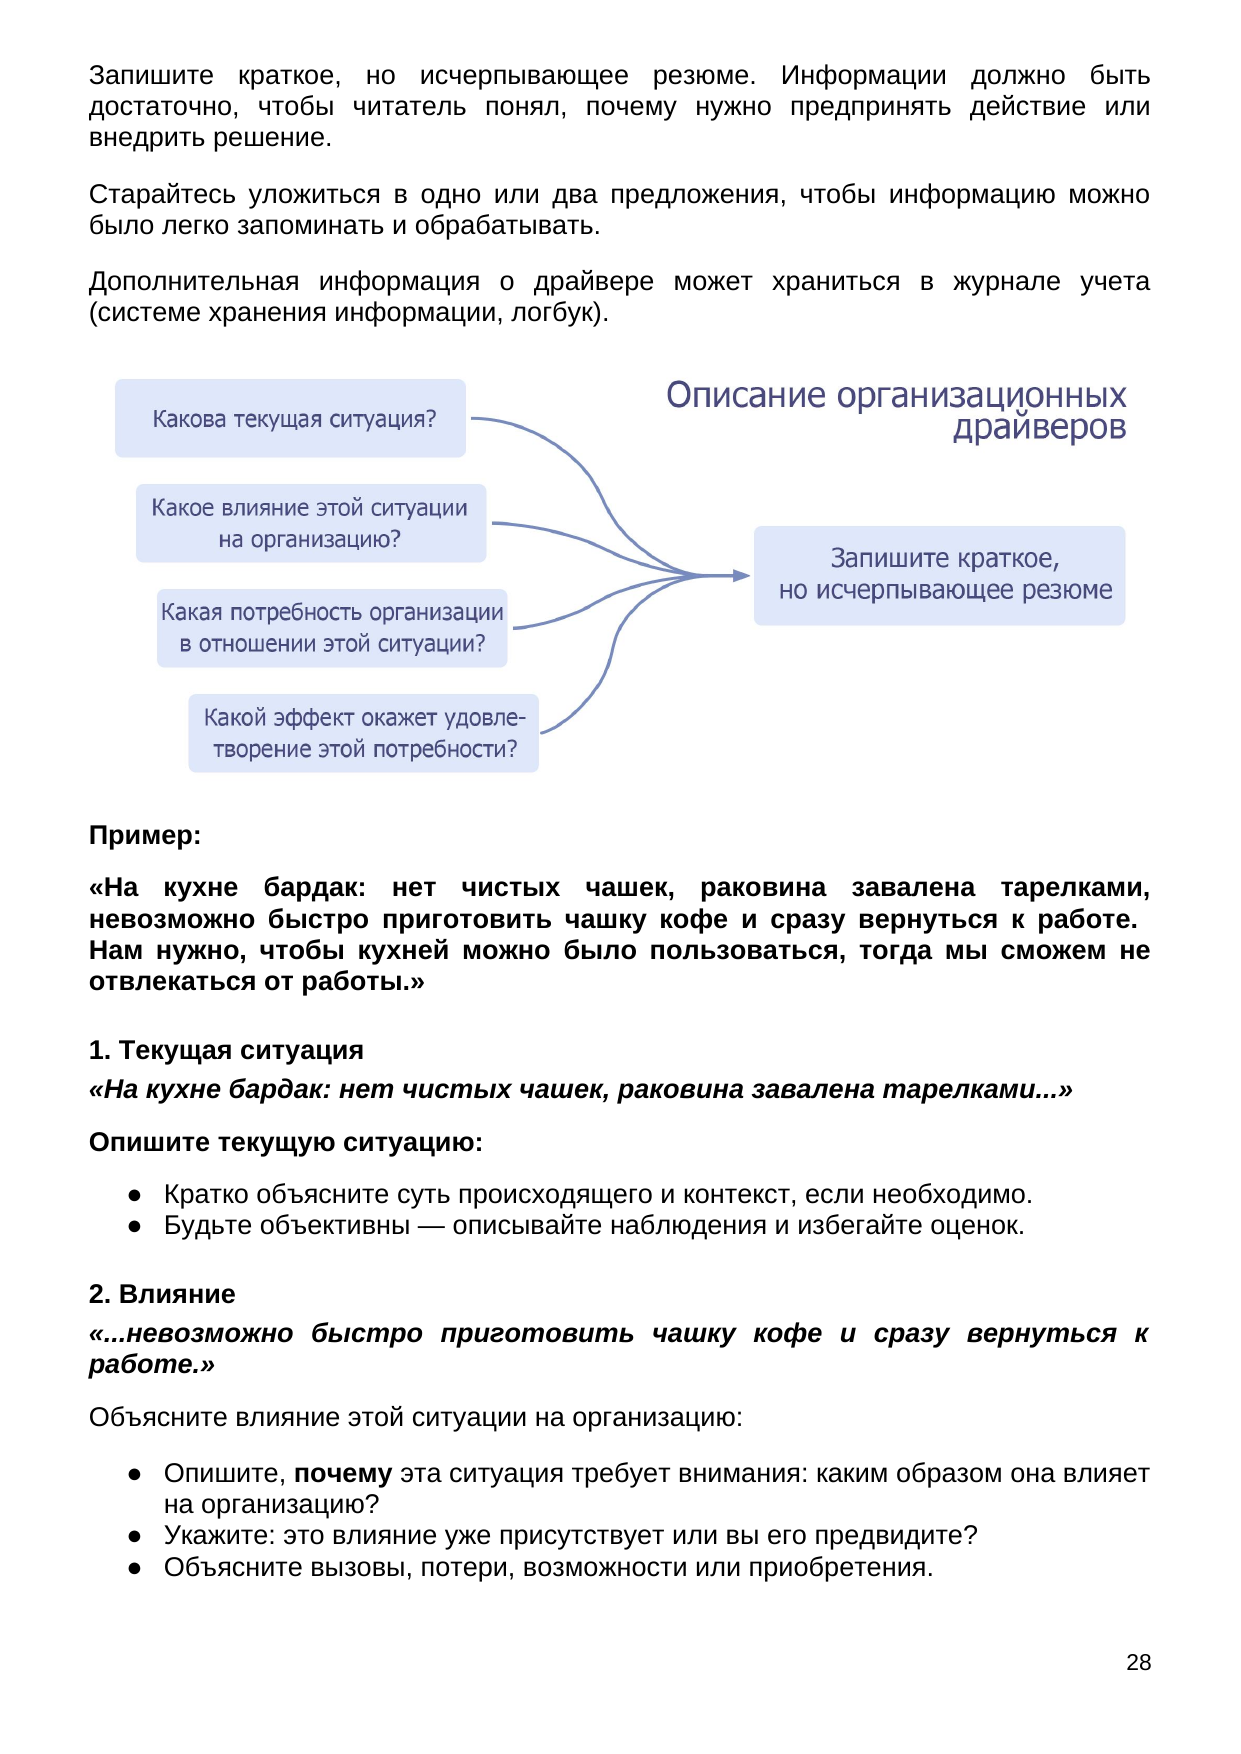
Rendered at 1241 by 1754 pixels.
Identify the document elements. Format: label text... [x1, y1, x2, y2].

text Пример: [88, 819, 1152, 851]
list ‌Кратко объясните суть происходящего и контекст, если необходимо. [126, 1178, 1152, 1209]
text ‌Опишите текущую ситуацию: [88, 1126, 1152, 1157]
text ‌Запишите краткое, но исчерпывающее резюме. Информации должно быть достаточно, чтобы читатель понял, почему нужно предпринять действие или внедрить решение. [88, 59, 1152, 153]
subtitle 2. Влияние [88, 1278, 1152, 1309]
text ‌«На кухне бардак: нет чистых чашек, раковина завалена тарелками...» [88, 1073, 1152, 1105]
subtitle 1. Текущая ситуация [88, 1034, 1152, 1065]
list Опишите, почему эта ситуация требует внимания: каким образом она влияет на организацию? [126, 1457, 1152, 1519]
list Укажите: это влияние уже присутствует или вы его предвидите? [126, 1519, 1152, 1551]
text ‌«...невозможно быстро приготовить чашку кофе и сразу вернуться к работе.» [88, 1317, 1152, 1380]
text Дополнительная информация о драйвере может храниться в журнале учета (системе хранения информации, логбук). [88, 265, 1152, 328]
text «На кухне бардак: нет чистых чашек, раковина завалена тарелками, невозможно быстро приготовить чашку кофе и сразу вернуться к работе. Нам нужно, чтобы кухней можно было пользоваться, тогда мы сможем не отвлекаться от работы.» [88, 871, 1152, 996]
list Объясните вызовы, потери, возможности или приобретения. [126, 1551, 1152, 1582]
list Будьте объективны — описывайте наблюдения и избегайте оценок. [126, 1209, 1152, 1240]
text Старайтесь уложиться в одно или два предложения, чтобы информацию можно было легко запоминать и обрабатывать. [88, 178, 1152, 240]
picture [88, 352, 1152, 799]
text ‌Объясните влияние этой ситуации на организацию: [88, 1401, 1152, 1432]
